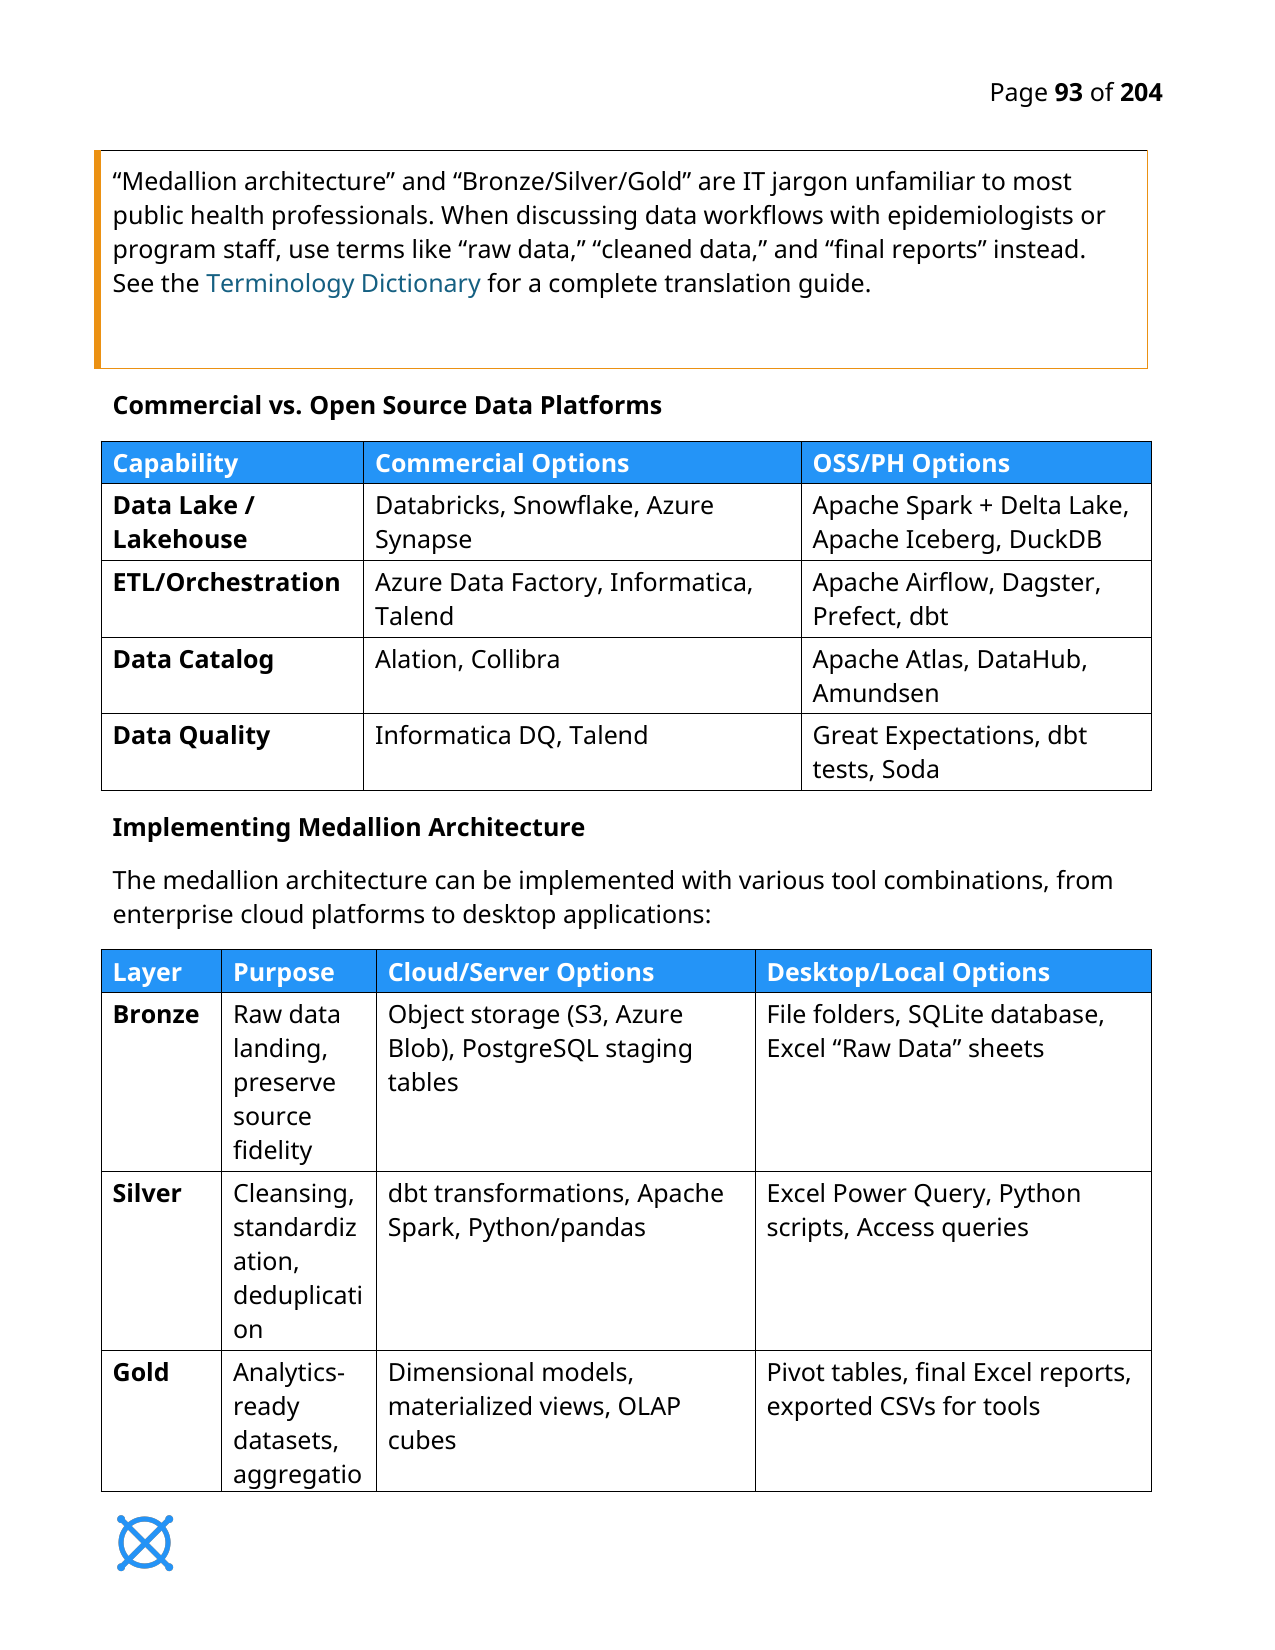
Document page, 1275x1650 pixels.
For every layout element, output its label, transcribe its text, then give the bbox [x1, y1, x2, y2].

picture [112, 1511, 177, 1575]
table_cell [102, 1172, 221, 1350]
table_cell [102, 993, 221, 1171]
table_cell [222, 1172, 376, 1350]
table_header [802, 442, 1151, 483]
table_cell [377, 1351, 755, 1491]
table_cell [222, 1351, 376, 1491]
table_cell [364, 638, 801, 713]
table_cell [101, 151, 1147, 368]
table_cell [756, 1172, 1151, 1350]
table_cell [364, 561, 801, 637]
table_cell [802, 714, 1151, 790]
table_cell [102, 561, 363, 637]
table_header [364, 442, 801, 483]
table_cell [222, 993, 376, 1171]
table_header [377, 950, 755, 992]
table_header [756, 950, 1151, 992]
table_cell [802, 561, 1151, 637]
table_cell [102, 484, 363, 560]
text Commercial vs. Open Source Data Platforms [112, 388, 1162, 422]
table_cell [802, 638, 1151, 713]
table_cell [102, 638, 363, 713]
text Implementing Medallion Architecture [112, 810, 1162, 844]
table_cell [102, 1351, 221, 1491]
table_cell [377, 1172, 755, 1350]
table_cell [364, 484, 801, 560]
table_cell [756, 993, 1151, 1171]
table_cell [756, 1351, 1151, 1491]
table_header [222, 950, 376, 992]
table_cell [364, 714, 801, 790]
text The medallion architecture can be implemented with various tool combinations, from enterprise cloud platforms to desktop applications: [112, 862, 1162, 931]
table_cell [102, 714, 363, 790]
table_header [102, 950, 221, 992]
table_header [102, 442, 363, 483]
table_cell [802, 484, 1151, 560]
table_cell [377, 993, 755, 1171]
